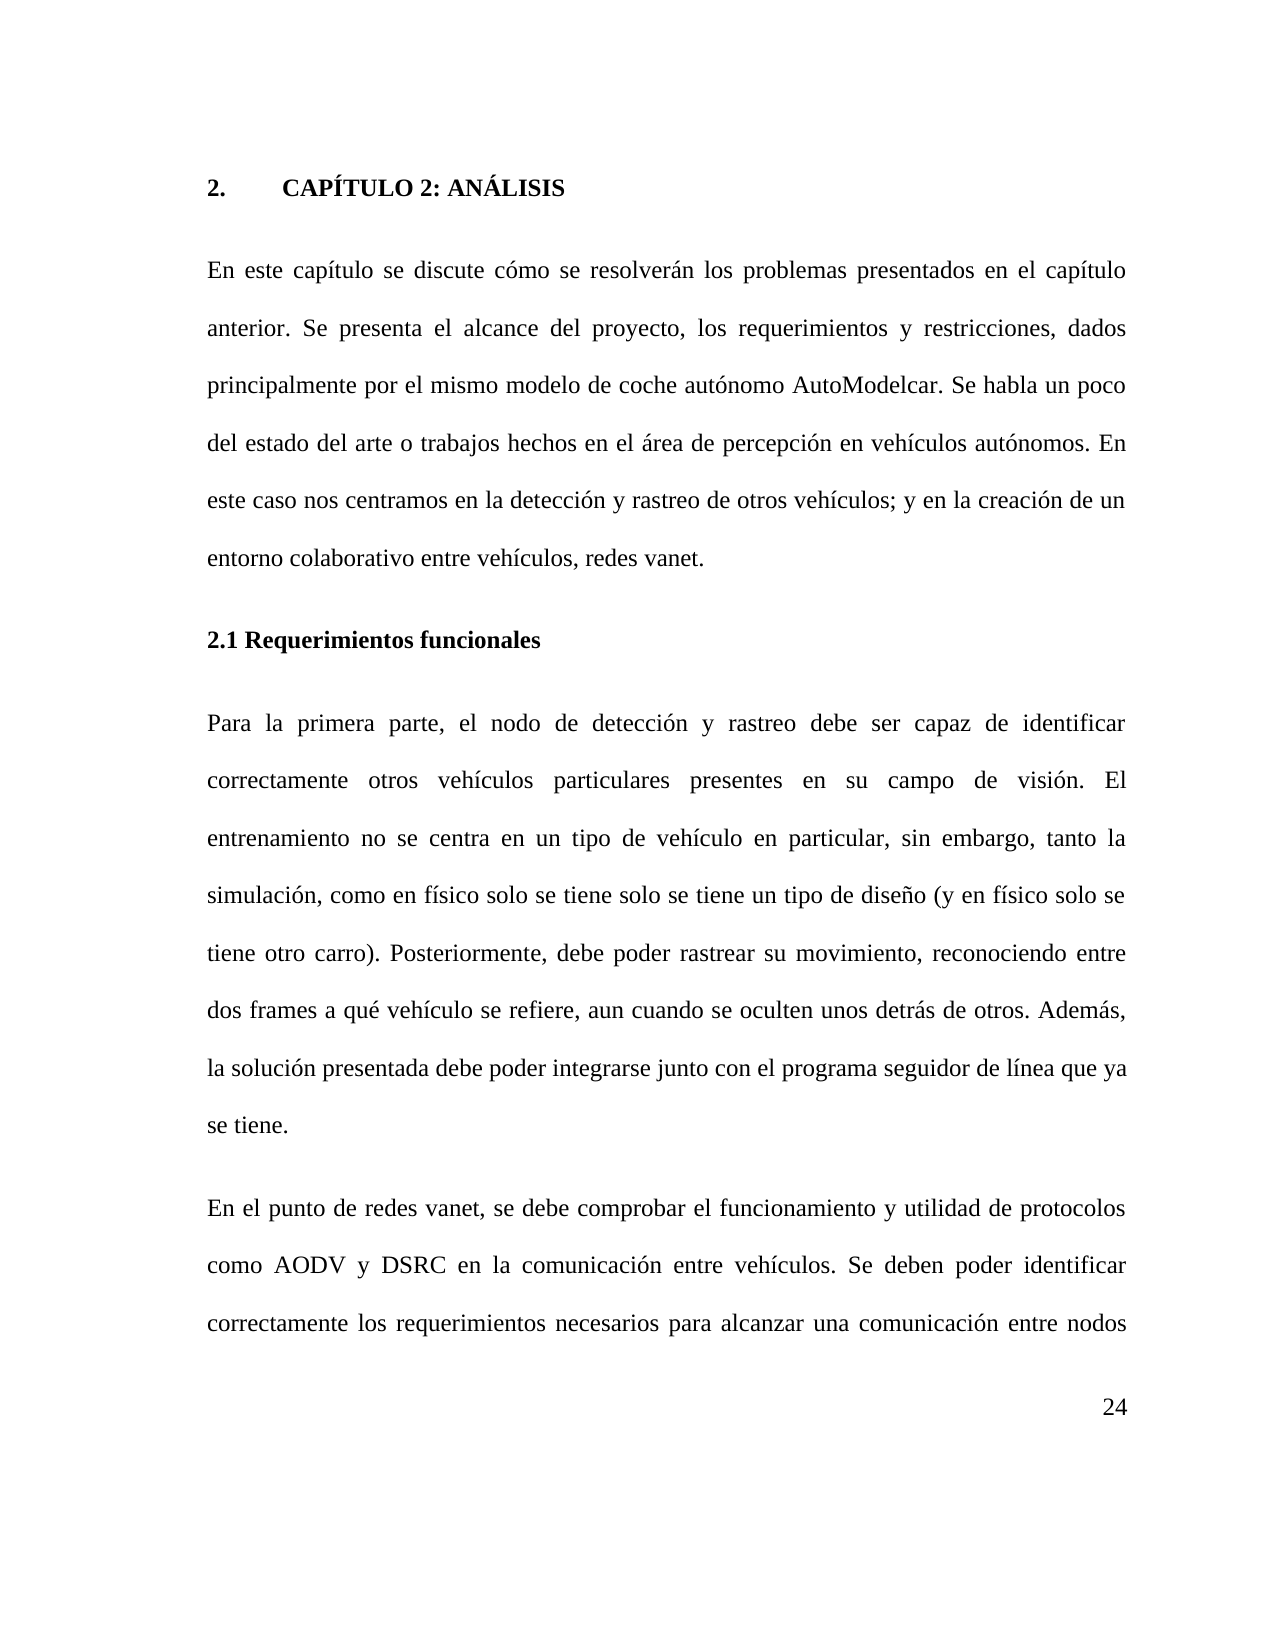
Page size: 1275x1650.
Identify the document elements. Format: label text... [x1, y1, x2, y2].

subtitle 2.1 Requerimientos funcionales [207, 625, 1127, 654]
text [207, 1193, 1127, 1336]
subtitle Capítulo 2: Análisis [207, 173, 1127, 201]
text Para la primera parte, el nodo de detección y rastreo debe ser capaz de identificar correctamente otros vehículos particulares presentes en su campo de visión. El entrenamiento no se centra en un tipo de vehículo en particular, sin embargo, tanto la simulación, como en físico solo se tiene solo se tiene un tipo de diseño (y en físico solo se tiene otro carro). Posteriormente, debe poder rastrear su movimiento, reconociendo entre dos frames a qué vehículo se refiere, aun cuando se oculten unos detrás de otros. Además, la solución presentada debe poder integrarse junto con el programa seguidor de línea que ya se tiene. [207, 708, 1127, 1139]
text En este capítulo se discute cómo se resolverán los problemas presentados en el capítulo anterior. Se presenta el alcance del proyecto, los requerimientos y restricciones, dados principalmente por el mismo modelo de coche autónomo AutoModelcar. Se habla un poco del estado del arte o trabajos hechos en el área de percepción en vehículos autónomos. En este caso nos centramos en la detección y rastreo de otros vehículos; y en la creación de un entorno colaborativo entre vehículos, redes vanet. [207, 255, 1127, 571]
